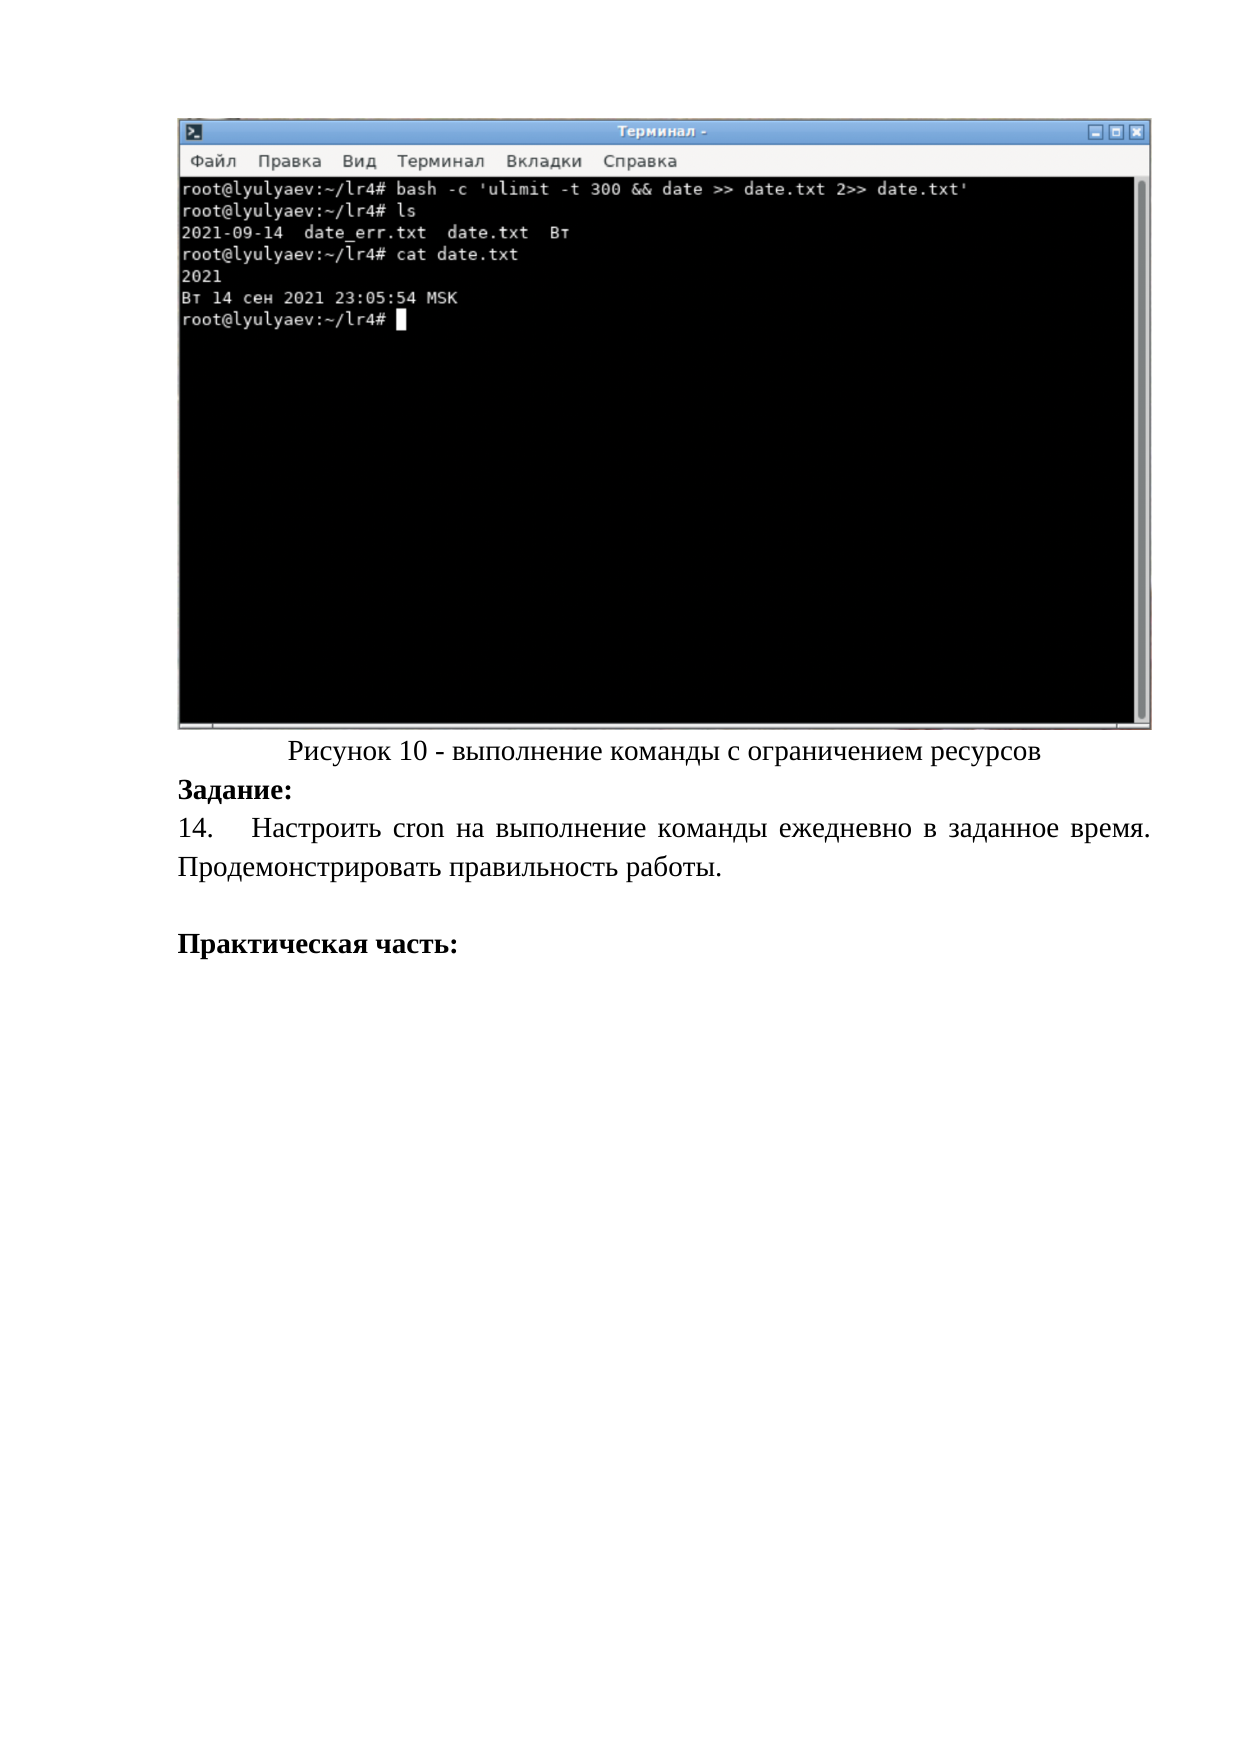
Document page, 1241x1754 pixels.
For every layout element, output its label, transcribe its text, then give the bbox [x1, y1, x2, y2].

text Задание: [177, 772, 1152, 806]
text Рисунок 10 - выполнение команды с ограничением ресурсов [177, 733, 1152, 767]
text Практическая часть: [177, 926, 1152, 960]
picture [177, 118, 1152, 730]
text 14. Настроить cron на выполнение команды ежедневно в заданное время. Продемонстрировать правильность работы. [177, 811, 1152, 883]
